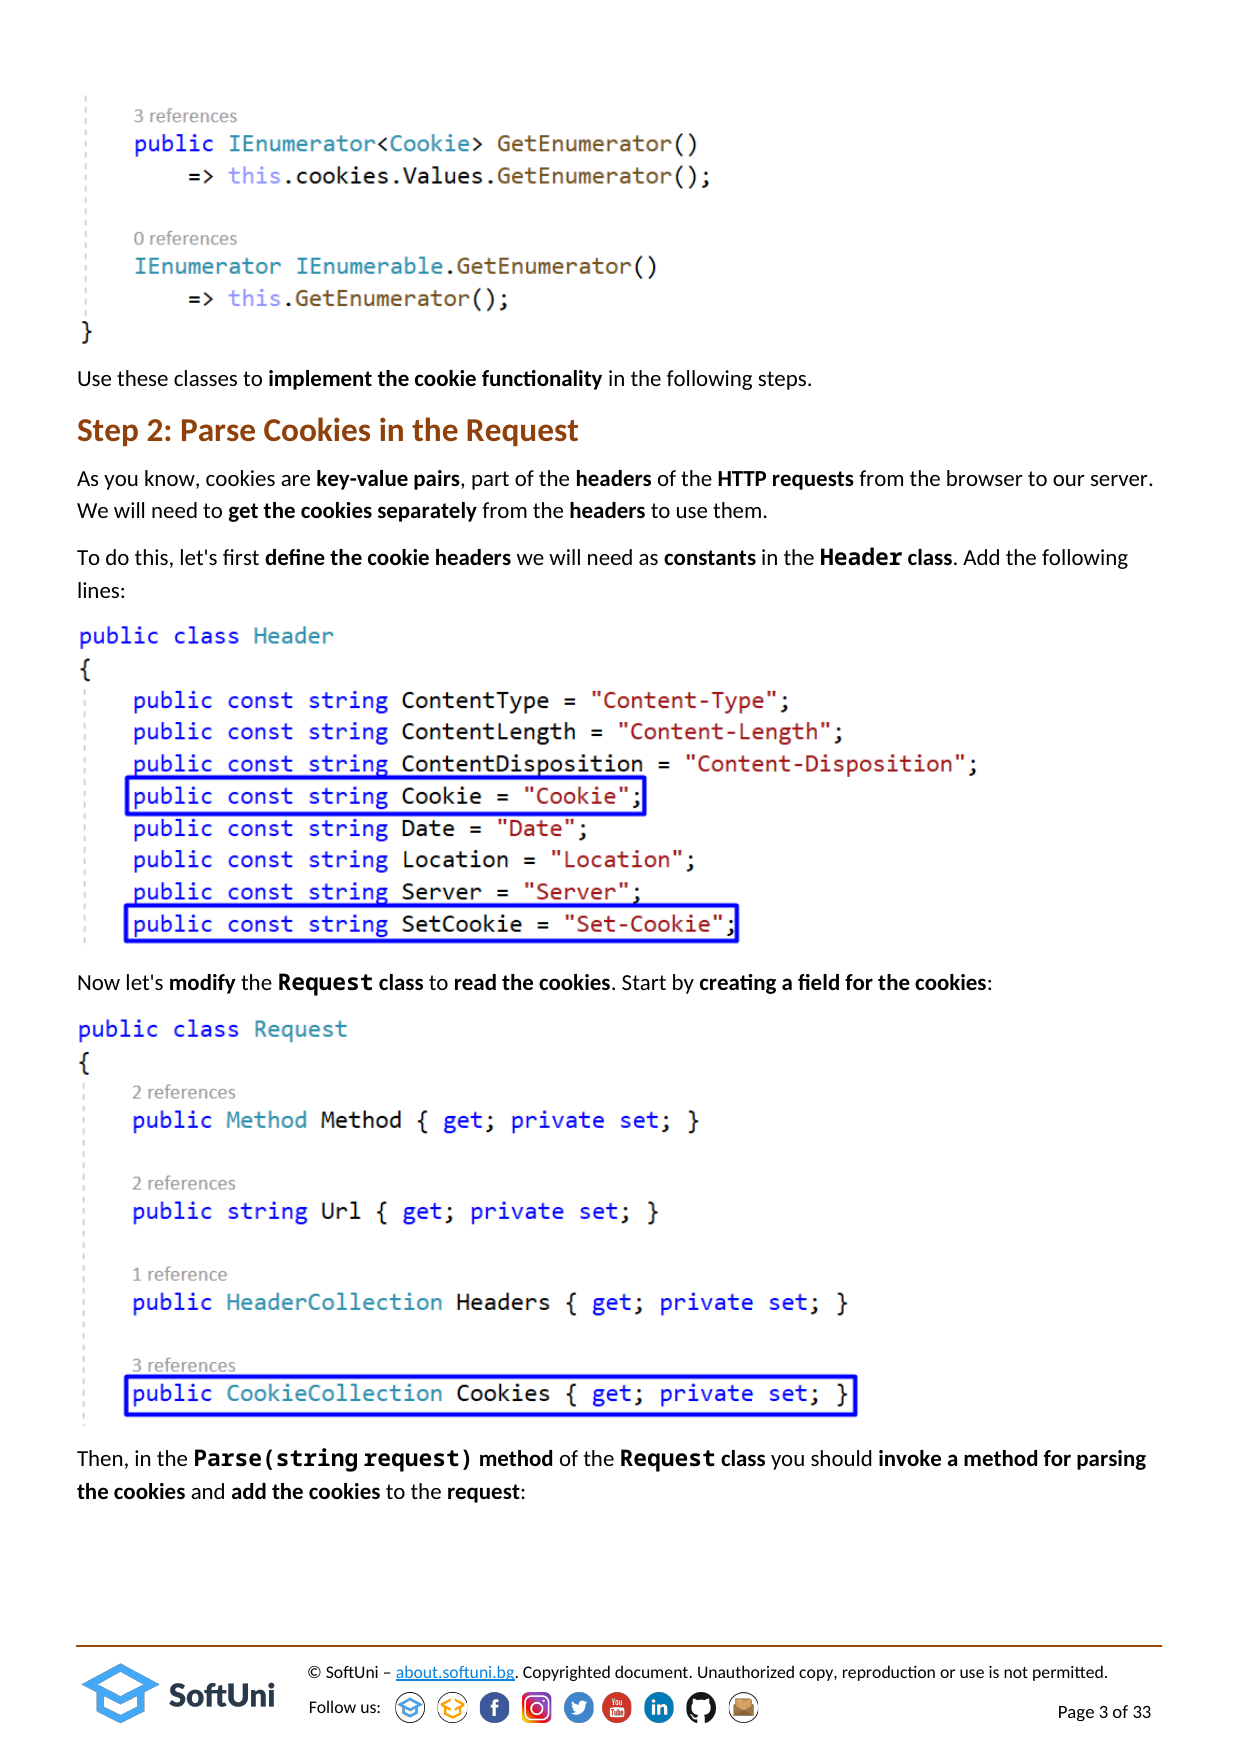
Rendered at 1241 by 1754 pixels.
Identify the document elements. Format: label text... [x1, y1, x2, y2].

picture [75, 1658, 281, 1729]
picture [564, 1692, 594, 1723]
picture [522, 1692, 552, 1723]
picture [76, 1013, 871, 1426]
picture [686, 1692, 716, 1723]
text As you know, cookies are key-value pairs, part of the headers of the HTTP requests from the browser to our server. We will need to get the cookies separately from the headers to use them. [77, 464, 1163, 524]
picture [665, 1714, 674, 1723]
subtitle Step 2: Parse Cookies in the Request [77, 409, 1163, 450]
picture [76, 95, 876, 348]
picture [479, 1692, 510, 1723]
picture [602, 1692, 632, 1723]
text Use these classes to implement the cookie functionality in the following steps. [77, 364, 1163, 393]
picture [437, 1692, 468, 1723]
picture [644, 1692, 653, 1701]
text Then, in the Parse(string request) method of the Request class you should invoke a method for parsing the cookies and add the cookies to the request: [77, 1442, 1163, 1506]
text To do this, let's first define the cookie headers we will need as constants in the Header class. Add the following lines: [77, 541, 1163, 605]
picture [665, 1692, 674, 1701]
picture [728, 1692, 759, 1723]
picture [644, 1714, 653, 1723]
picture [395, 1692, 425, 1723]
text Now let's modify the Request class to read the cookies. Start by creating a field for the cookies: [77, 966, 1163, 997]
picture [658, 1705, 667, 1714]
picture [76, 621, 988, 949]
